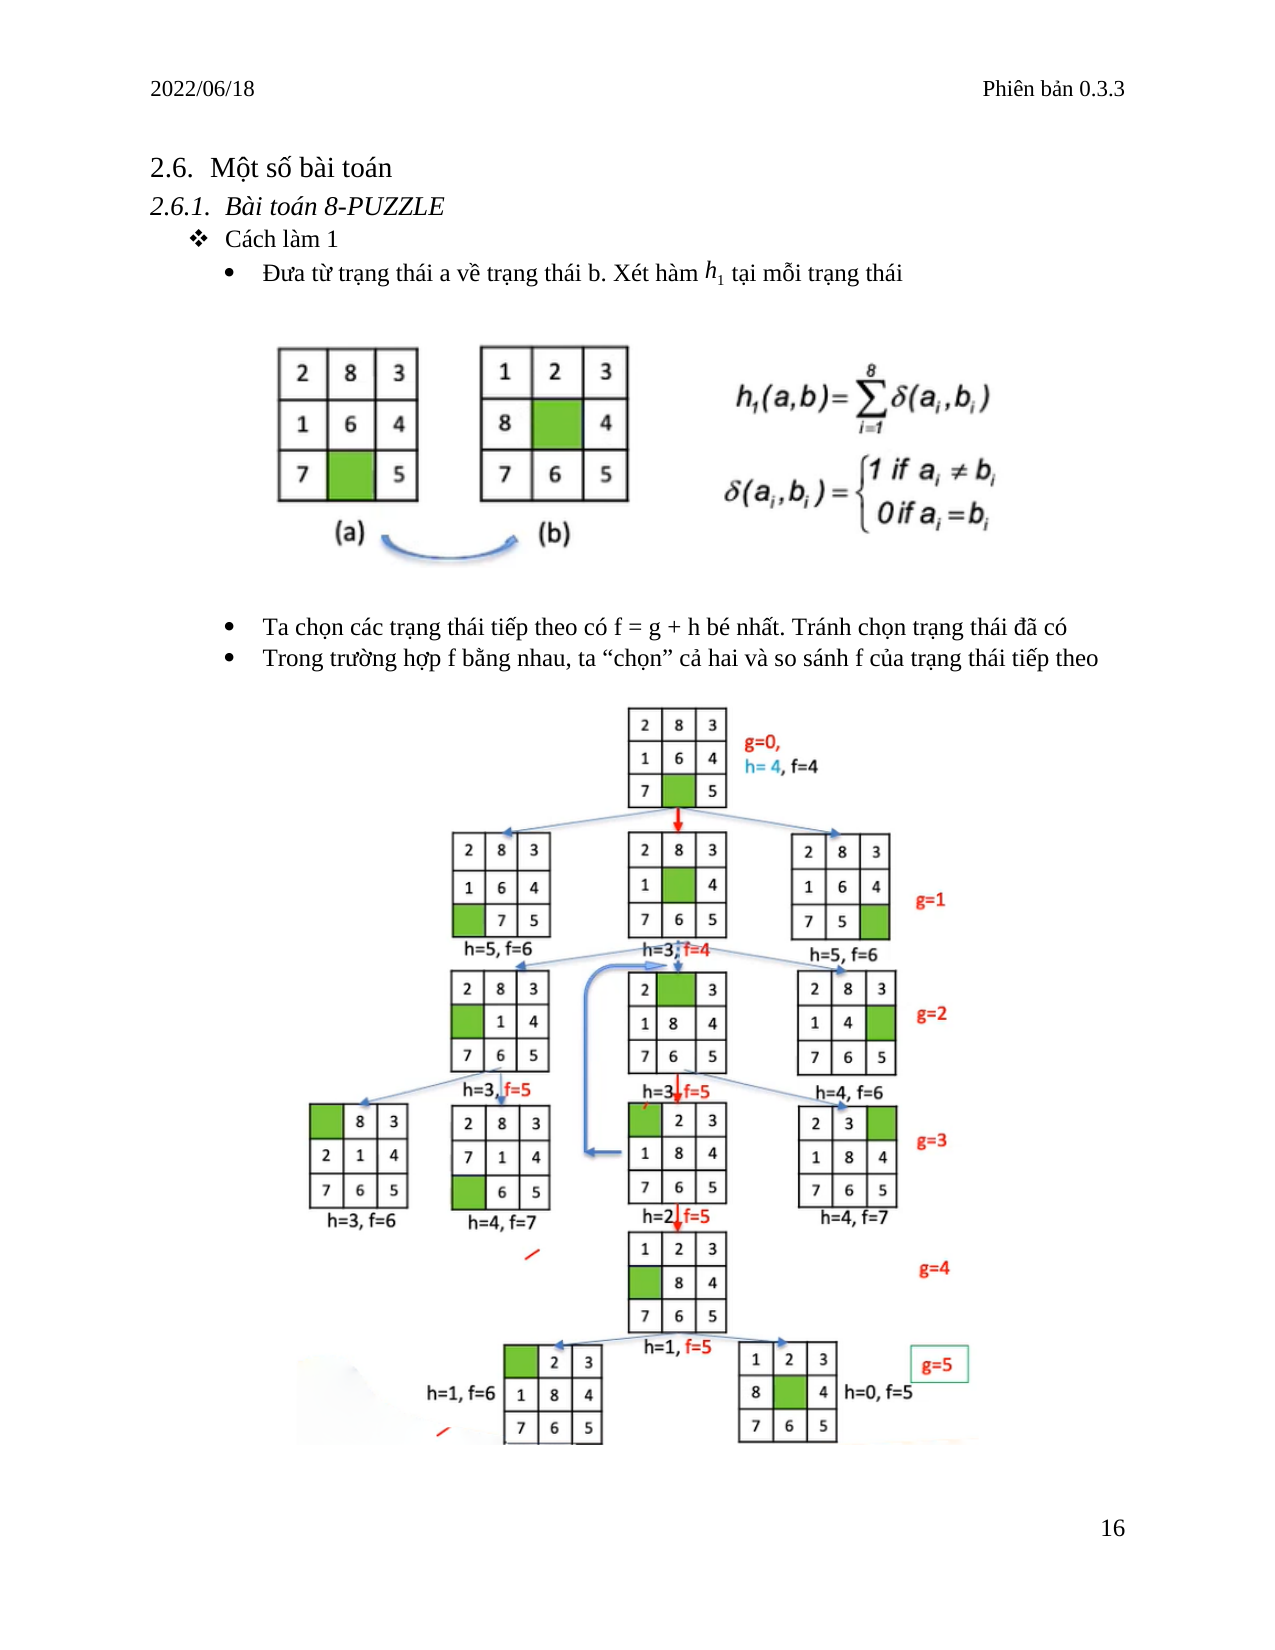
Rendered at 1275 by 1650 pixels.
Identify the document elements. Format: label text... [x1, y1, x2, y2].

subtitle Bài toán 8-PUZZLE [150, 190, 1125, 221]
picture [296, 690, 979, 1478]
list Cách làm 1 [187, 224, 1125, 253]
list Đưa từ trạng thái a về trạng thái b. Xét hàm tại mỗi trạng thái [225, 257, 1125, 288]
list Ta chọn các trạng thái tiếp theo có f = g + h bé nhất. Tránh chọn trạng thái đã có [225, 612, 1125, 641]
list Trong trường hợp f bằng nhau, ta “chọn” cả hai và so sánh f của trạng thái tiếp theo [225, 643, 1125, 672]
picture [225, 309, 1074, 570]
subtitle Một số bài toán [150, 150, 1125, 183]
